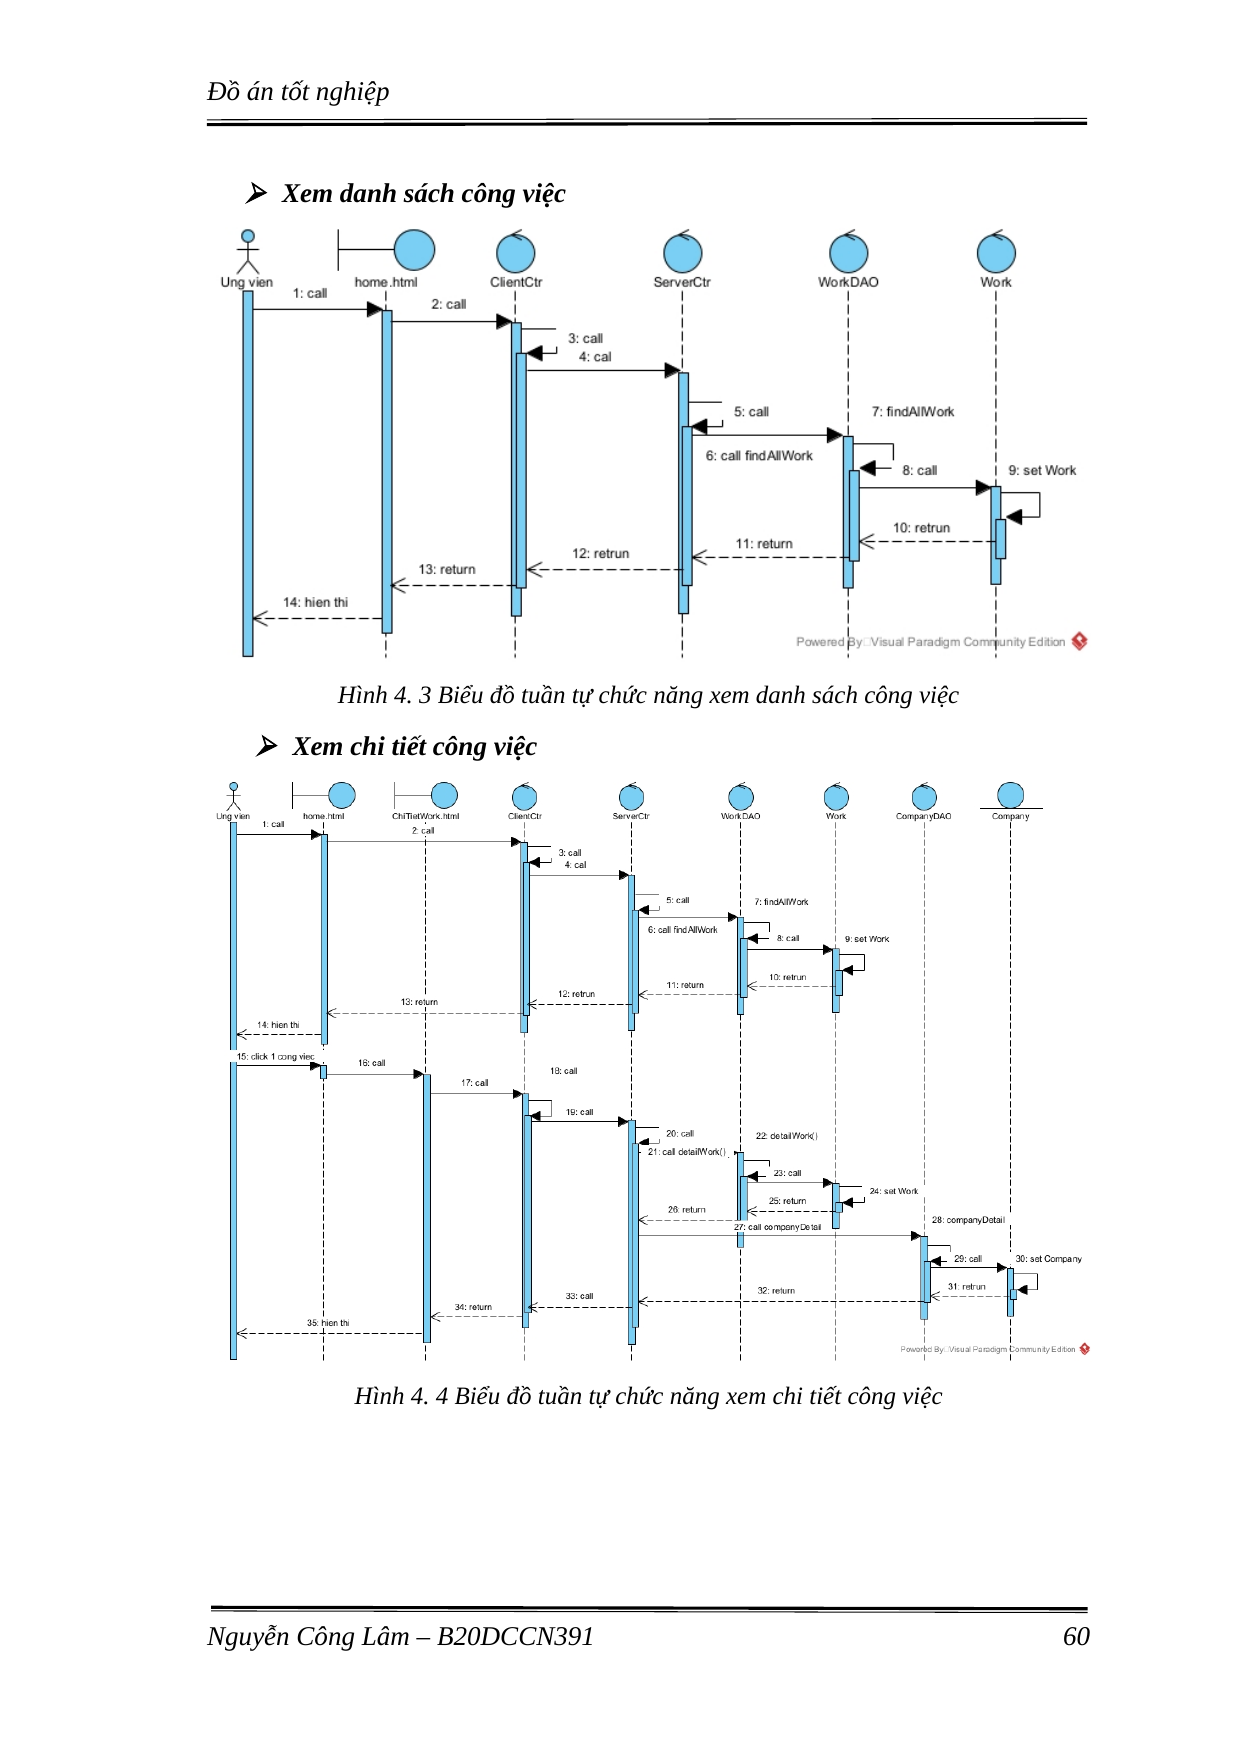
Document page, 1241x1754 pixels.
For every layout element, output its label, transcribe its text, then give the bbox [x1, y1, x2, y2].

text Hình 4. Biểu đồ tuần tự chức năng xem chi tiết công việc [207, 1381, 1092, 1409]
list Xem chi tiết công việc [255, 730, 1092, 761]
text Hình 4. Biểu đồ tuần tự chức năng xem danh sách công việc [207, 680, 1092, 709]
picture [206, 780, 1093, 1362]
list Xem danh sách công việc [244, 177, 1092, 208]
picture [206, 227, 1093, 662]
